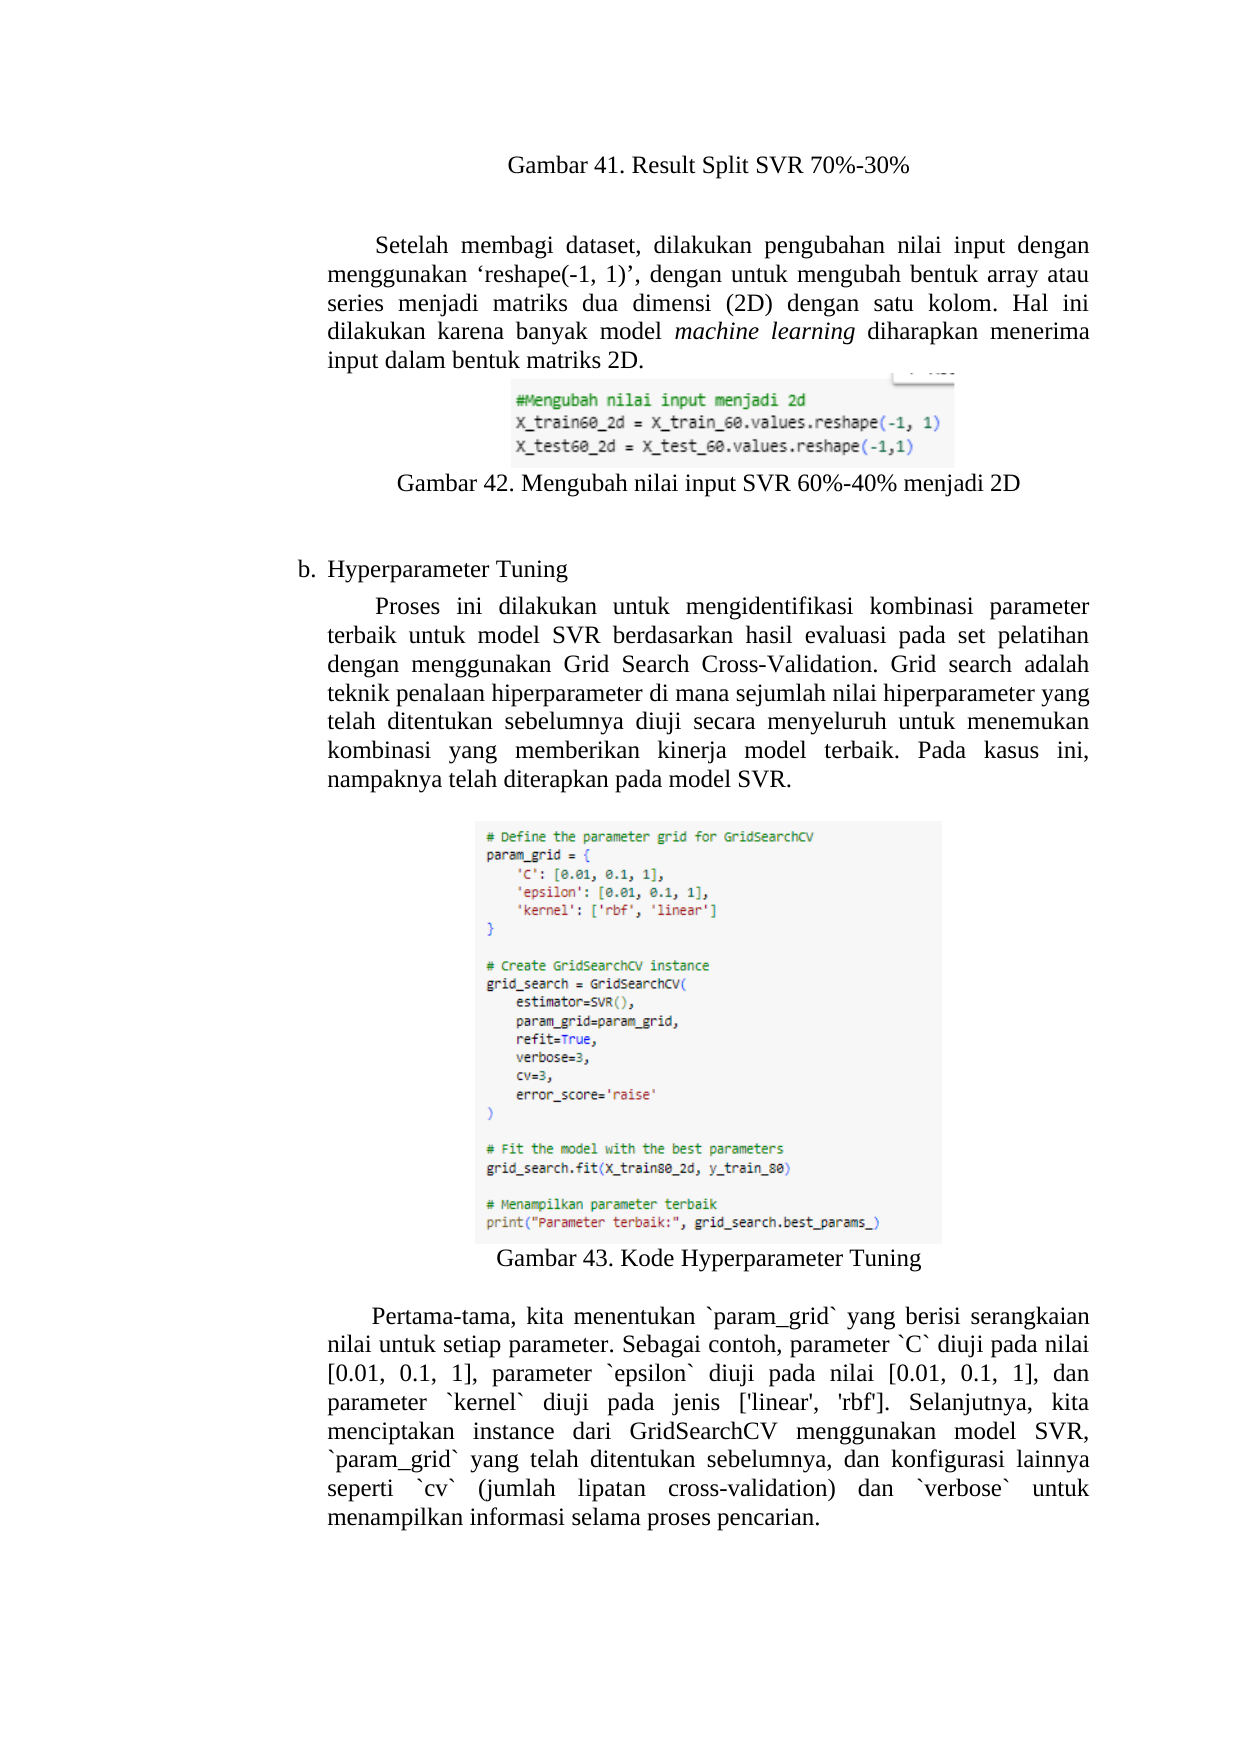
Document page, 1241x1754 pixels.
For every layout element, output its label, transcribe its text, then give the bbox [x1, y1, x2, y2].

text Pertama-tama, kita menentukan `param_grid` yang berisi serangkaian nilai untuk setiap parameter. Sebagai contoh, parameter `C` diuji pada nilai [0.01, 0.1, 1], parameter `epsilon` diuji pada nilai [0.01, 0.1, 1], dan parameter `kernel` diuji pada jenis ['linear', 'rbf']. Selanjutnya, kita menciptakan instance dari GridSearchCV menggunakan model SVR, `param_grid` yang telah ditentukan sebelumnya, dan konfigurasi lainnya seperti `cv` (jumlah lipatan cross-validation) dan `verbose` untuk menampilkan informasi selama proses pencarian. [327, 1301, 1090, 1531]
picture [475, 821, 943, 1244]
text Setelah membagi dataset, dilakukan pengubahan nilai input dengan menggunakan ‘reshape(-1, 1)’, dengan untuk mengubah bentuk array atau series menjadi matriks dua dimensi (2D) dengan satu kolom. Hal ini dilakukan karena banyak model machine learning diharapkan menerima input dalam bentuk matriks 2D. [327, 230, 1090, 374]
subtitle Hyperparameter Tuning [298, 554, 1090, 583]
picture [510, 373, 955, 468]
text Gambar 41. Result Split SVR 70%-30% [327, 150, 1090, 179]
text Gambar 43. Kode Hyperparameter Tuning [327, 1243, 1090, 1272]
text Gambar 42. Mengubah nilai input SVR 60%-40% menjadi 2D [327, 468, 1090, 496]
text Proses ini dilakukan untuk mengidentifikasi kombinasi parameter terbaik untuk model SVR berdasarkan hasil evaluasi pada set pelatihan dengan menggunakan Grid Search Cross-Validation. Grid search adalah teknik penalaan hiperparameter di mana sejumlah nilai hiperparameter yang telah ditentukan sebelumnya diuji secara menyeluruh untuk menemukan kombinasi yang memberikan kinerja model terbaik. Pada kasus ini, nampaknya telah diterapkan pada model SVR. [327, 591, 1090, 793]
